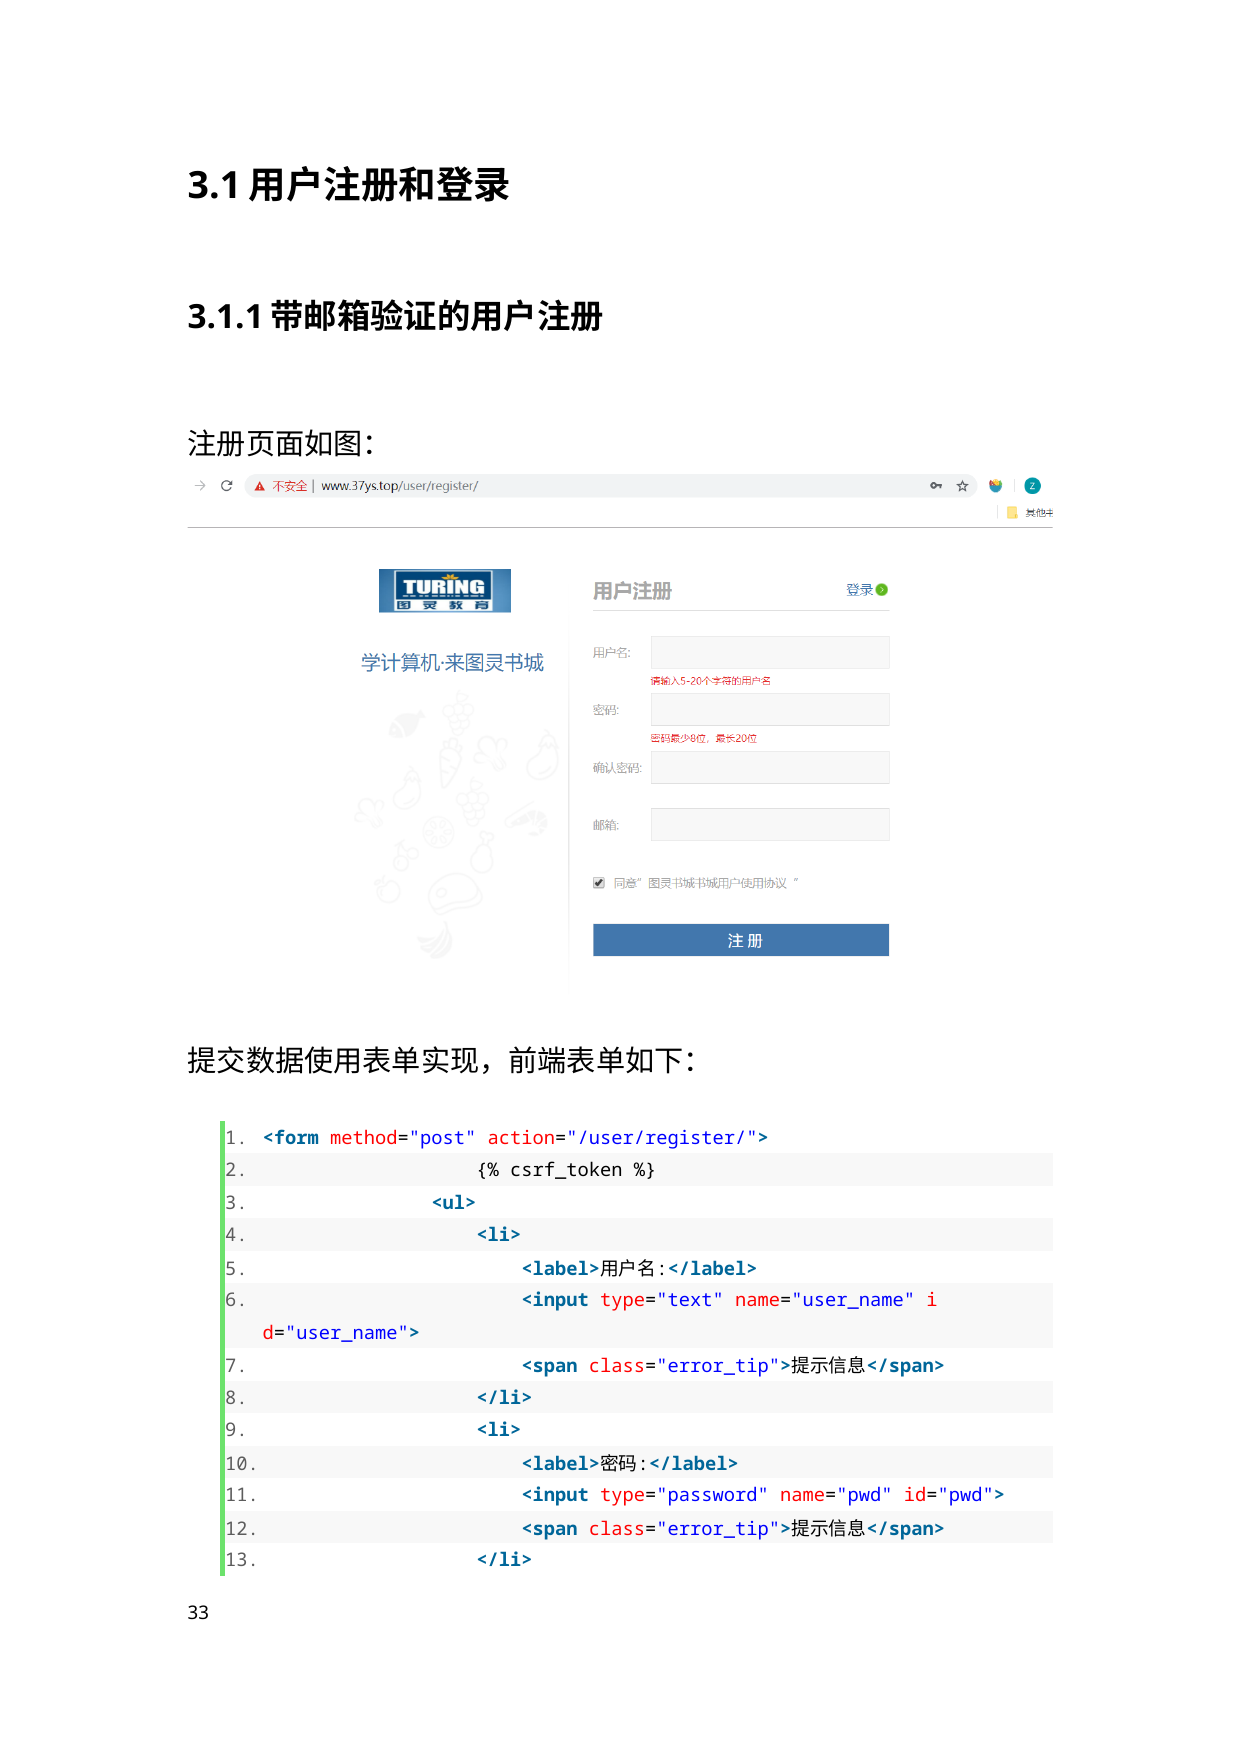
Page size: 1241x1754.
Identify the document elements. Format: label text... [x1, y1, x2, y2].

subtitle 3.1.1带邮箱验证的用户注册 [187, 282, 1053, 347]
subtitle 3.1用户注册和登录 [187, 150, 1053, 215]
list <span class="error_tip">提示信息</span> [225, 1348, 1053, 1381]
list </li> [225, 1381, 1053, 1413]
text 提交数据使用表单实现，前端表单如下： [187, 1027, 1053, 1092]
list <ul> [225, 1186, 1053, 1218]
list <li> [225, 1218, 1053, 1251]
list <li> [225, 1413, 1053, 1446]
list <input type="text" name="user_name" id="user_name"> [225, 1283, 1053, 1348]
text 注册页面如图： [187, 409, 1053, 474]
list <input type="password" name="pwd" id="pwd"> [225, 1478, 1053, 1511]
list <span class="error_tip">提示信息</span> [225, 1511, 1053, 1543]
list <form method="post" action="/user/register/"> [225, 1121, 1053, 1153]
list <label>用户名:</label> [225, 1251, 1053, 1283]
list <label>密码:</label> [225, 1446, 1053, 1478]
list {% csrf_token %} [225, 1153, 1053, 1186]
picture [187, 474, 1053, 995]
list </li> [225, 1543, 1053, 1576]
